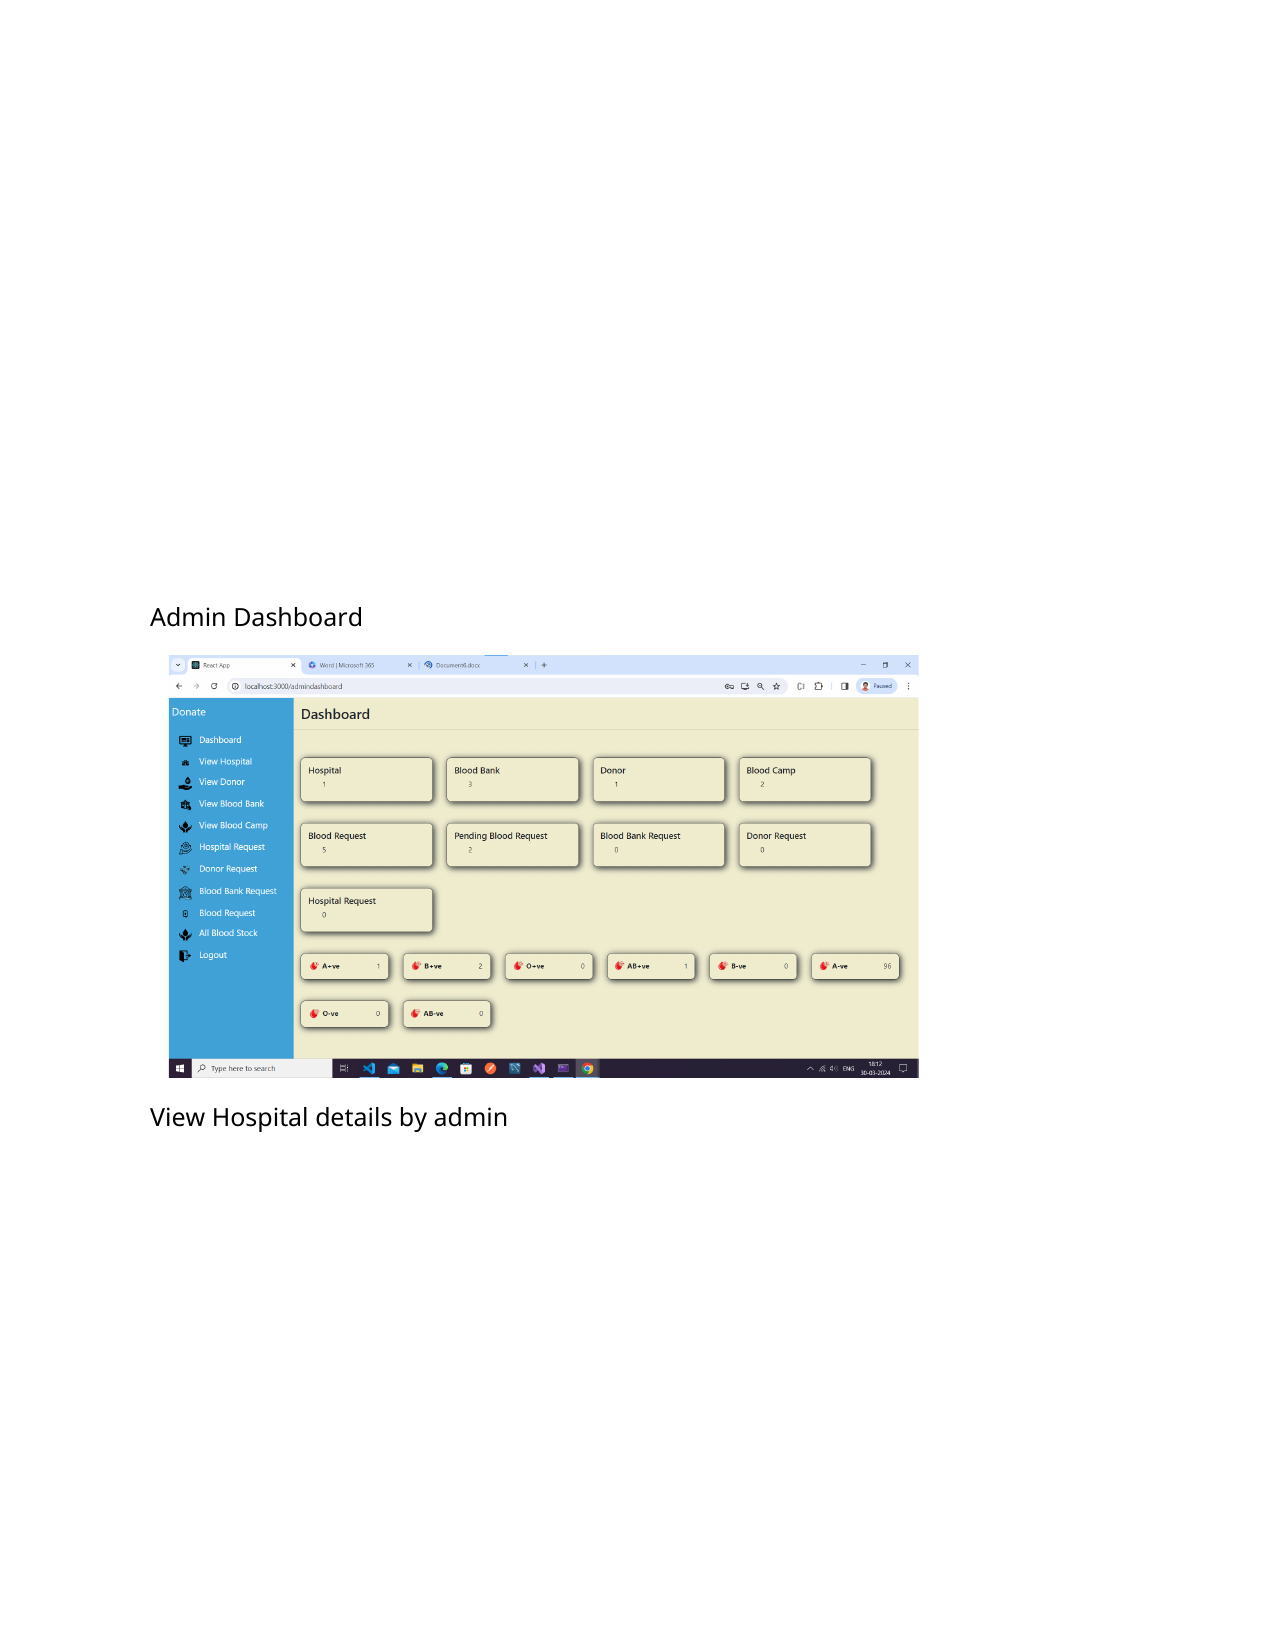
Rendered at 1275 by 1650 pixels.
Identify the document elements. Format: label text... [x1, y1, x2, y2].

text View Hospital details by admin [150, 1099, 1125, 1133]
text Admin Dashboard [150, 599, 1125, 633]
